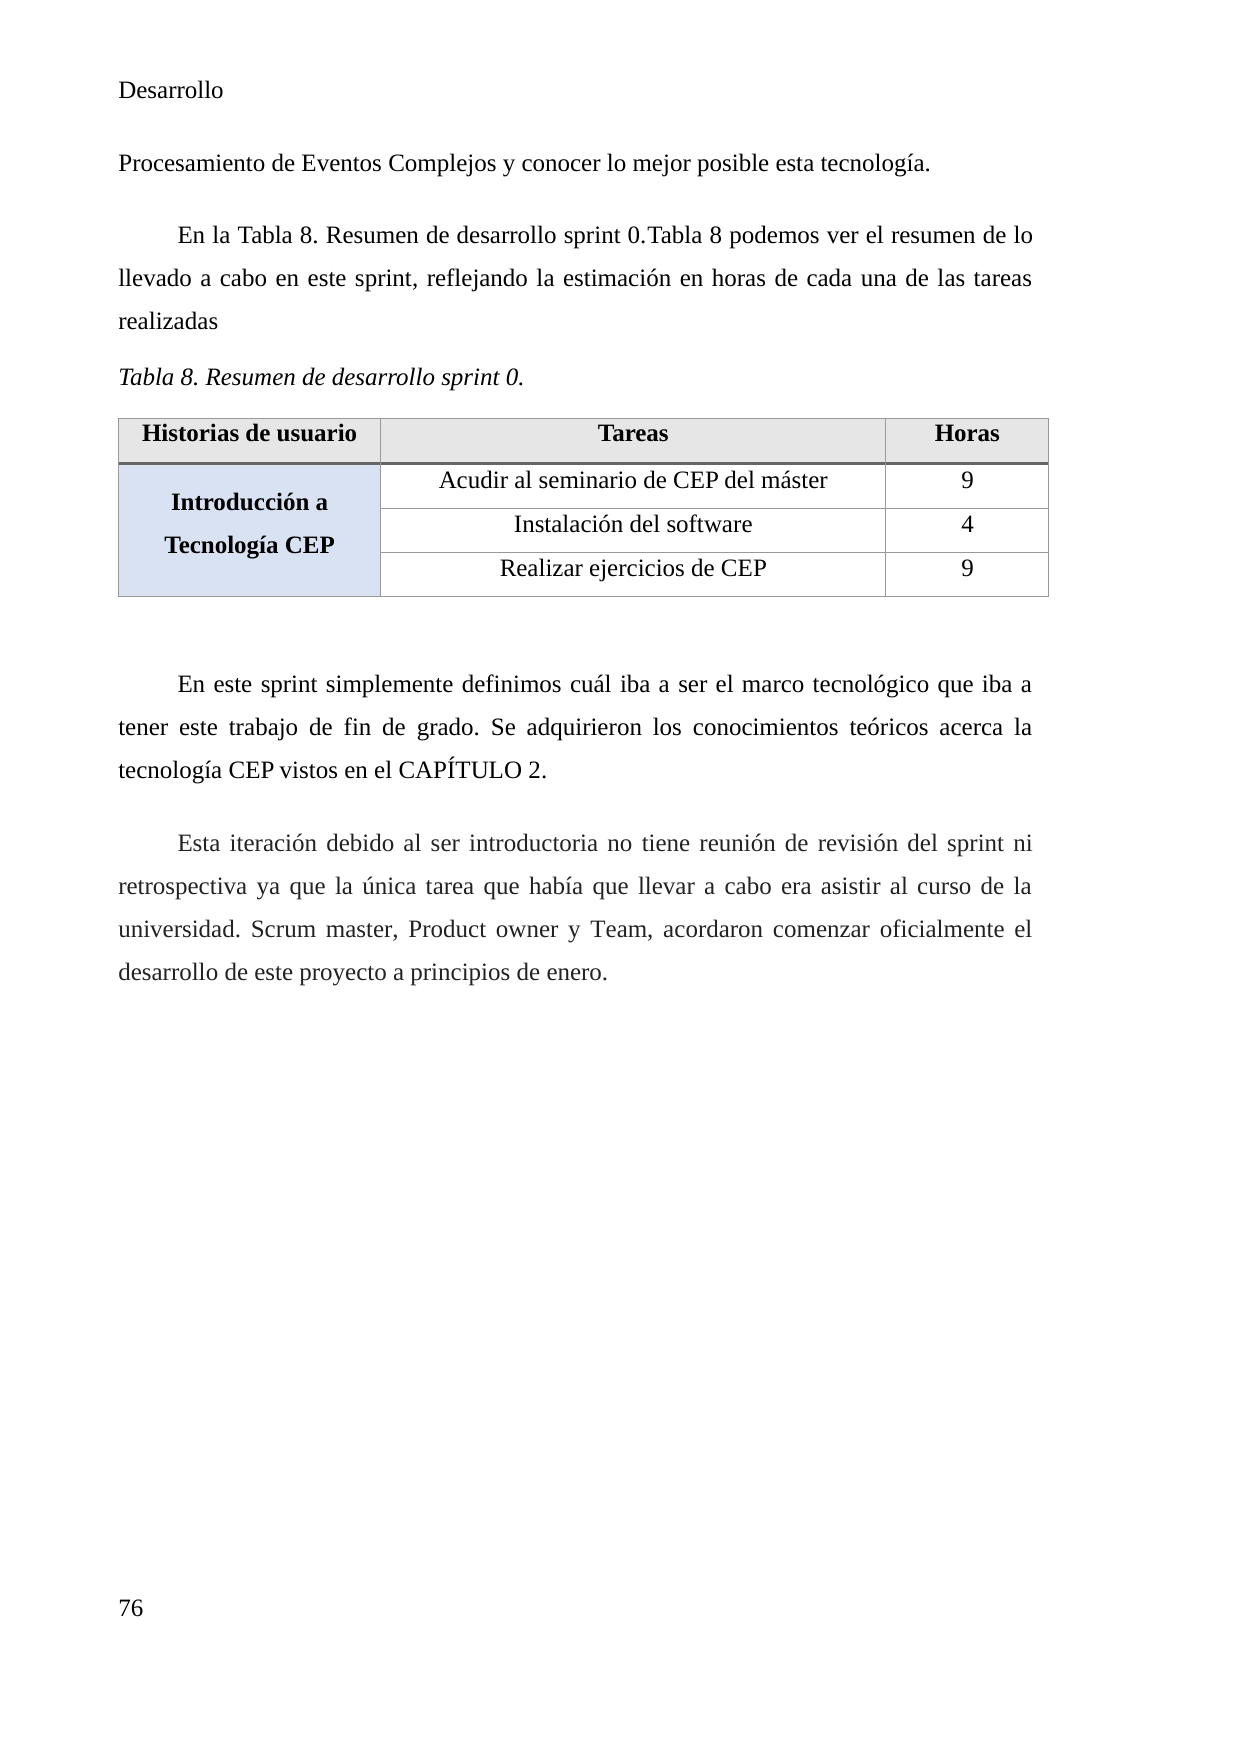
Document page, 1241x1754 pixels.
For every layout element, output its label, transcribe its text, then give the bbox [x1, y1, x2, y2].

table_cell Introducción a Tecnología CEP [119, 465, 380, 596]
text Tabla 8. Resumen de desarrollo sprint 0. [118, 362, 1033, 391]
text Esta iteración debido al ser introductoria no tiene reunión de revisión del sprint ni retrospectiva ya que la única tarea que había que llevar a cabo era asistir al curso de la universidad. Scrum master, Product owner y Team, acordaron comenzar oficialmente el desarrollo de este proyecto a principios de enero. [118, 828, 1033, 986]
table_header Tareas [381, 419, 885, 462]
table_cell 9 [886, 553, 1048, 596]
text En la Tabla 8. Resumen de desarrollo sprint 0.Tabla 8 podemos ver el resumen de lo llevado a cabo en este sprint, reflejando la estimación en horas de cada una de las tareas realizadas [118, 220, 1033, 335]
table_cell 4 [886, 509, 1048, 552]
table_cell 9 [886, 465, 1048, 508]
text En este sprint simplemente definimos cuál iba a ser el marco tecnológico que iba a tener este trabajo de fin de grado. Se adquirieron los conocimientos teóricos acerca la tecnología CEP vistos en el CAPÍTULO 2. [118, 669, 1033, 784]
table_cell Realizar ejercicios de CEP [381, 553, 885, 596]
table_header Horas [886, 419, 1048, 462]
table_cell Acudir al seminario de CEP del máster [381, 465, 885, 508]
table_cell Instalación del software [381, 509, 885, 552]
table_header Historias de usuario [119, 419, 380, 462]
